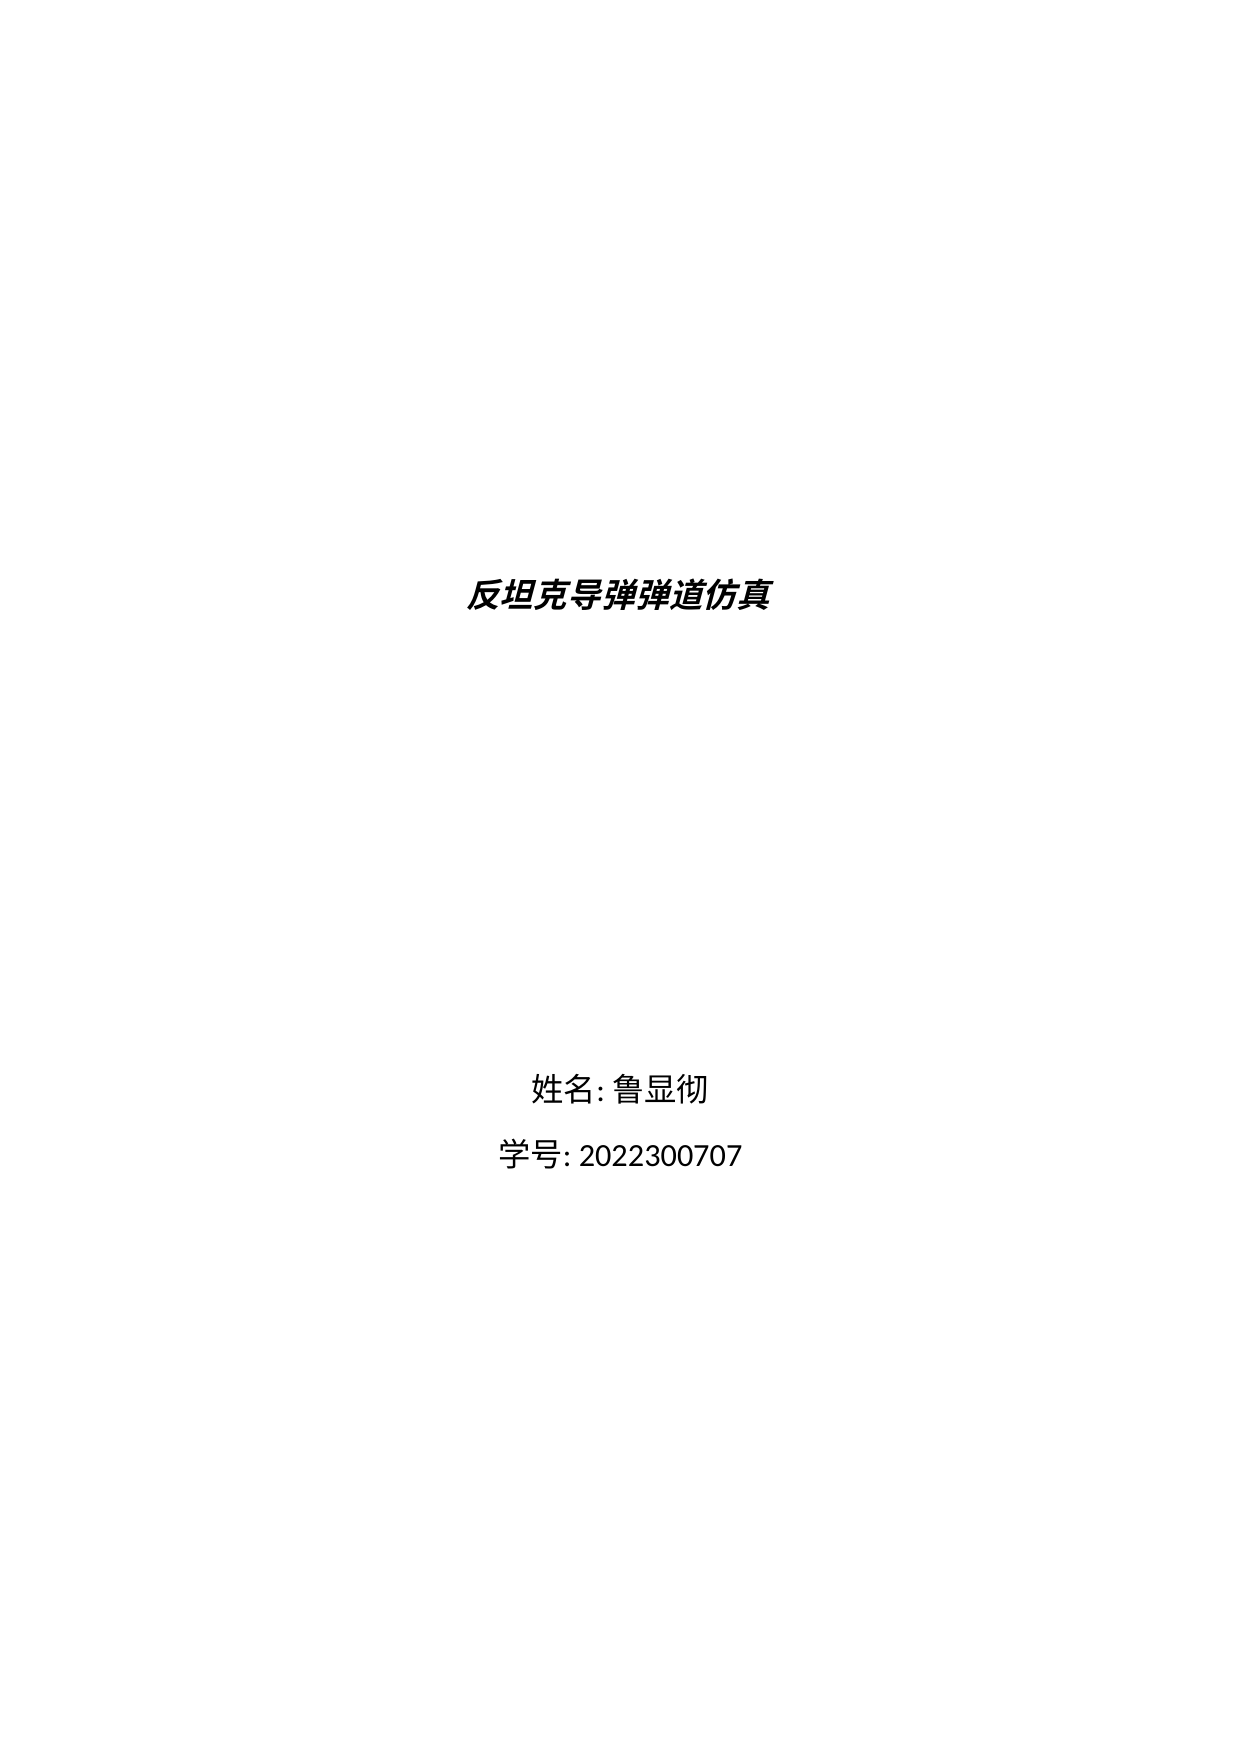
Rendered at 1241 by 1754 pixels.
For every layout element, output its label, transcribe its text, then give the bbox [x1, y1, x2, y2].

title 反坦克导弹弹道仿真 [187, 561, 1053, 626]
text 姓名: 鲁显彻 [187, 1054, 1053, 1119]
text 学号: 2022300707 [187, 1119, 1053, 1184]
